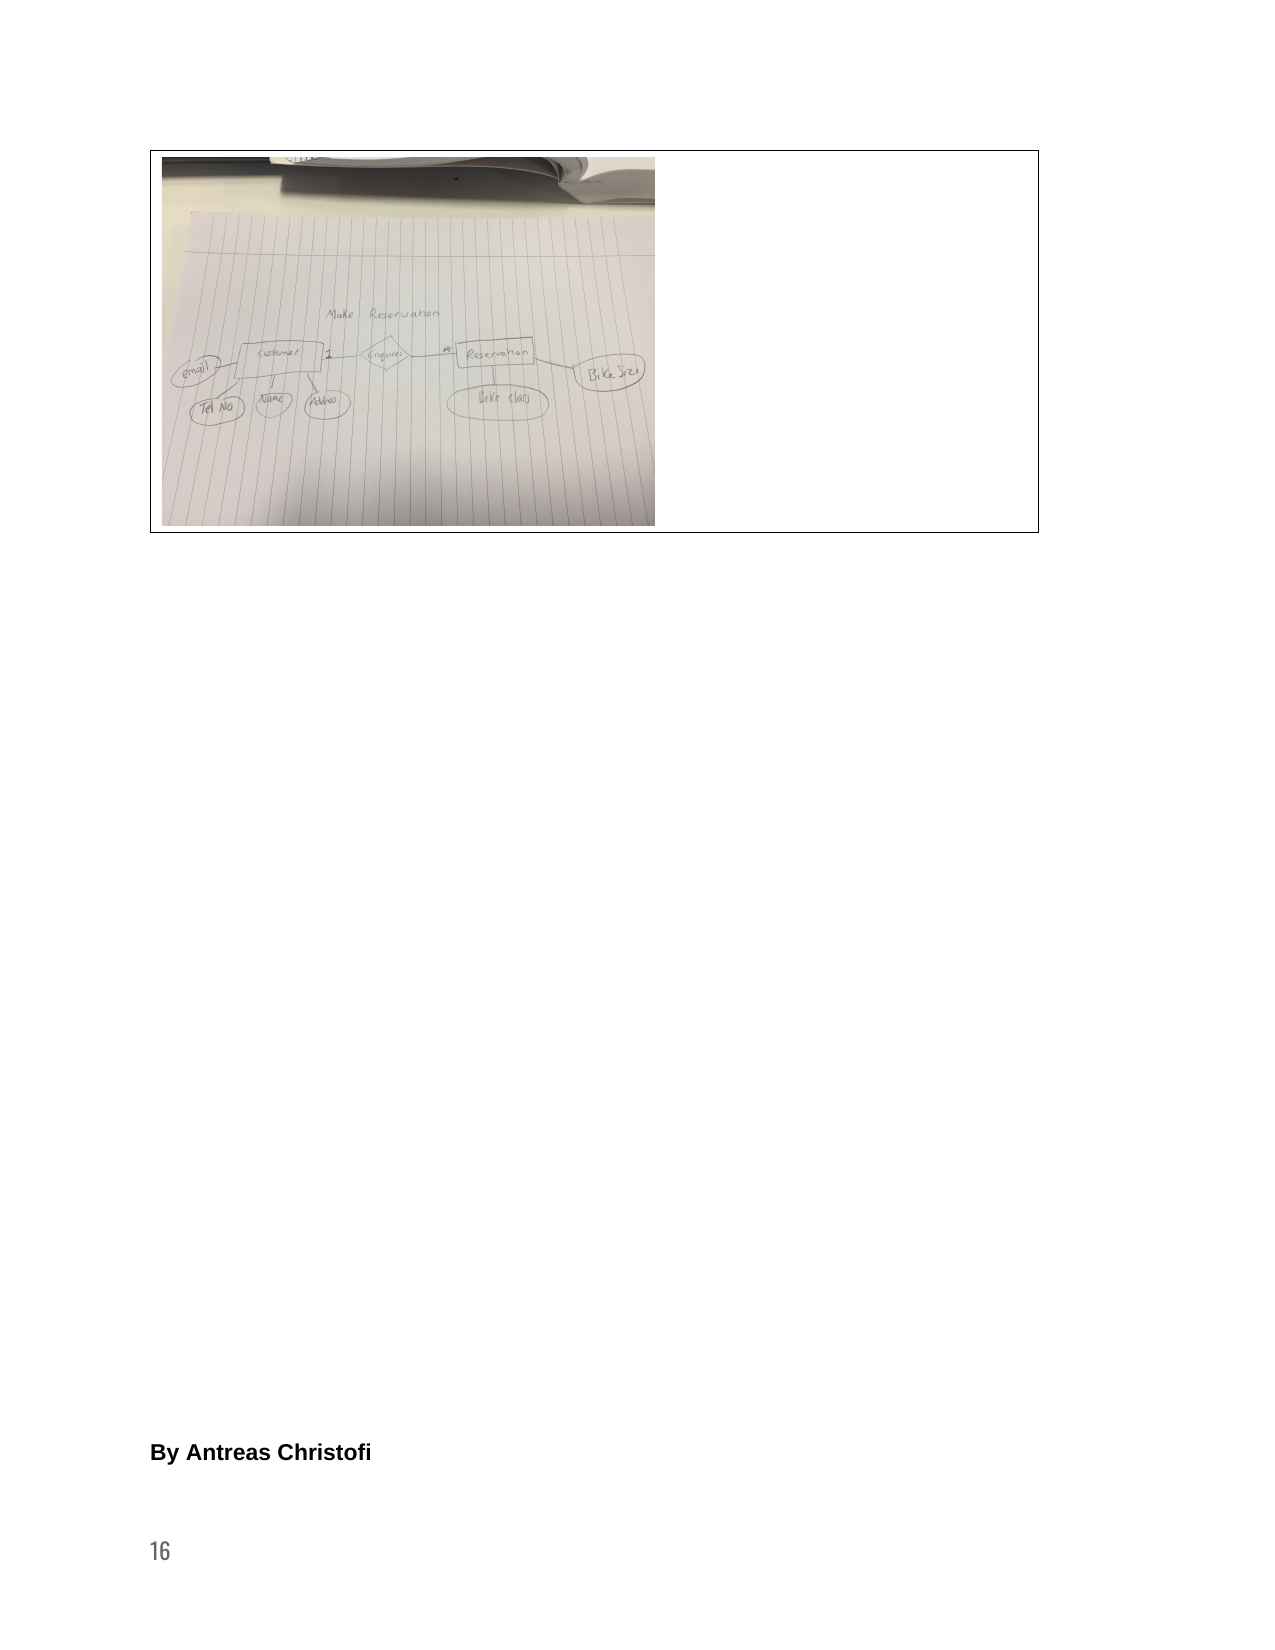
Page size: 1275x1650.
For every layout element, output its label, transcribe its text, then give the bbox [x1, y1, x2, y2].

text By Antreas Christofi [150, 1439, 1125, 1466]
picture [161, 157, 655, 526]
table_cell [151, 151, 1038, 532]
